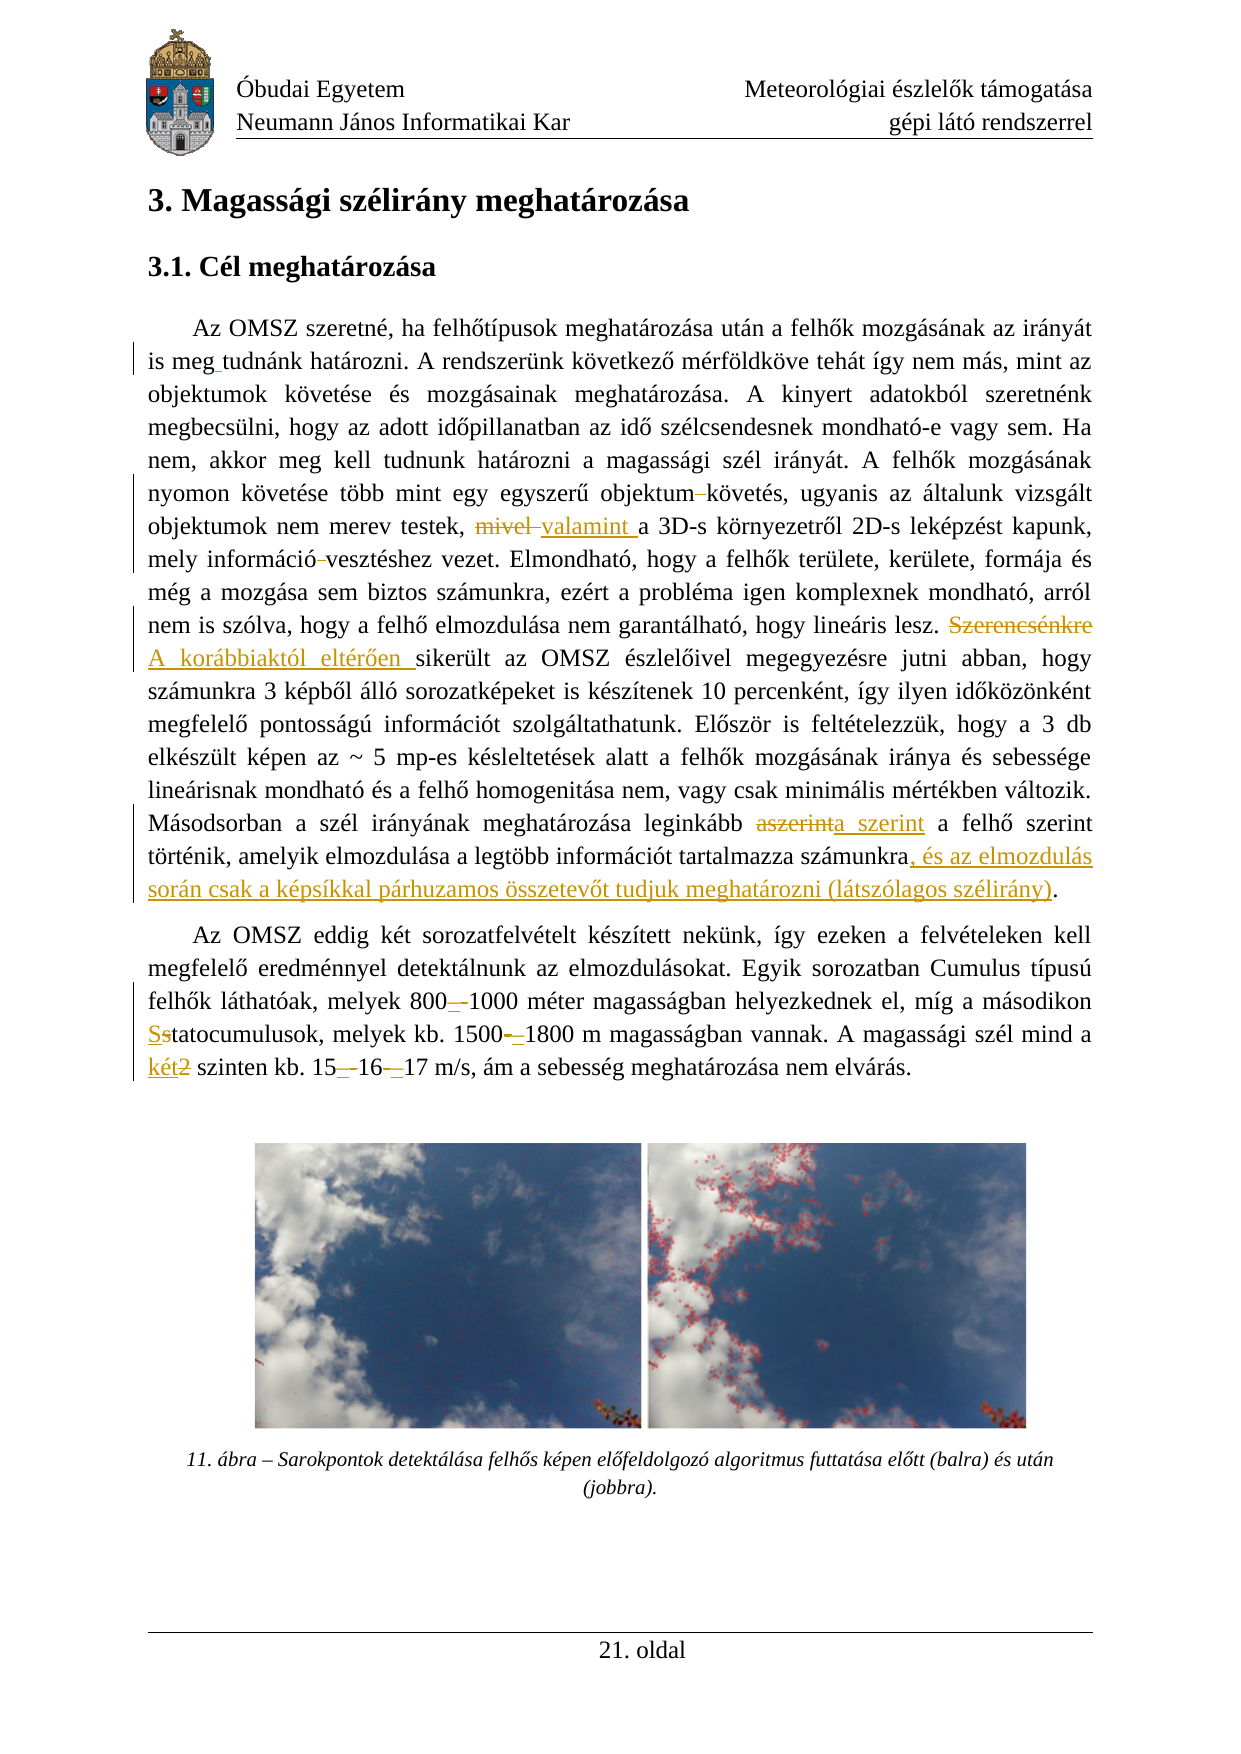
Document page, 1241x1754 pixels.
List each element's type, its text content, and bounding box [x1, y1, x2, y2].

text Az OMSZ szeretné, ha felhőtípusok meghatározása után a felhők mozgásának az irányát is megtudnánk határozni. A rendszerünk következő mérföldköve tehát így nem más, mint az objektumok követése és mozgásainak meghatározása. A kinyert adatokból szeretnénk megbecsülni, hogy az adott időpillanatban az idő szélcsendesnek mondható-e vagy sem. Ha nem, akkor meg kell tudnunk határozni a magassági szél irányát. A felhők mozgásának nyomon követése több mint egy egyszerű objektumkövetés, ugyanis az általunk vizsgált objektumok nem merev testek, a 3D-s környezetről 2D-s leképzést kapunk, mely információvesztéshez vezet. Elmondható, hogy a felhők területe, kerülete, formája és még a mozgása sem biztos számunkra, ezért a probléma igen komplexnek mondható, arról nem is szólva, hogy a felhő elmozdulása nem garantálható, hogy lineáris lesz. sikerült az OMSZ észlelőivel megegyezésre jutni abban, hogy számunkra 3 képből álló sorozatképeket is készítenek 10 percenként, így ilyen időközönként megfelelő pontosságú információt szolgáltathatunk. Először is feltételezzük, hogy a 3 db elkészült képen az ~ 5 mp-es késleltetések alatt a felhők mozgásának iránya és sebessége lineárisnak mondható és a felhő homogenitása nem, vagy csak minimális mértékben változik. Másodsorban a szél irányának meghatározása leginkább a felhő szerint történik, amelyik elmozdulása a legtöbb információt tartalmazza számunkra. [148, 313, 1093, 903]
subtitle 3.1. Cél meghatározása [148, 249, 1093, 283]
text Az OMSZ eddig két sorozatfelvételt készített nekünk, így ezeken a felvételeken kell megfelelő eredménnyel detektálnunk az elmozdulásokat. Egyik sorozatban Cumulus típusú felhők láthatóak, melyek 8001000 méter magasságban helyezkednek el, míg a másodikon tatocumulusok, melyek kb. 15001800 m magasságban vannak. A magassági szél mind a szinten kb. 151617 m/s, ám a sebesség meghatározása nem elvárás. [148, 920, 1093, 1081]
subtitle 3. Magassági szélirány meghatározása [148, 180, 1093, 219]
picture [254, 1143, 1030, 1431]
picture [146, 28, 215, 157]
text 11. ábra – Sarokpontok detektálása felhős képen előfeldolgozó algoritmus futtatása előtt (balra) és után (jobbra). [148, 1447, 1093, 1499]
